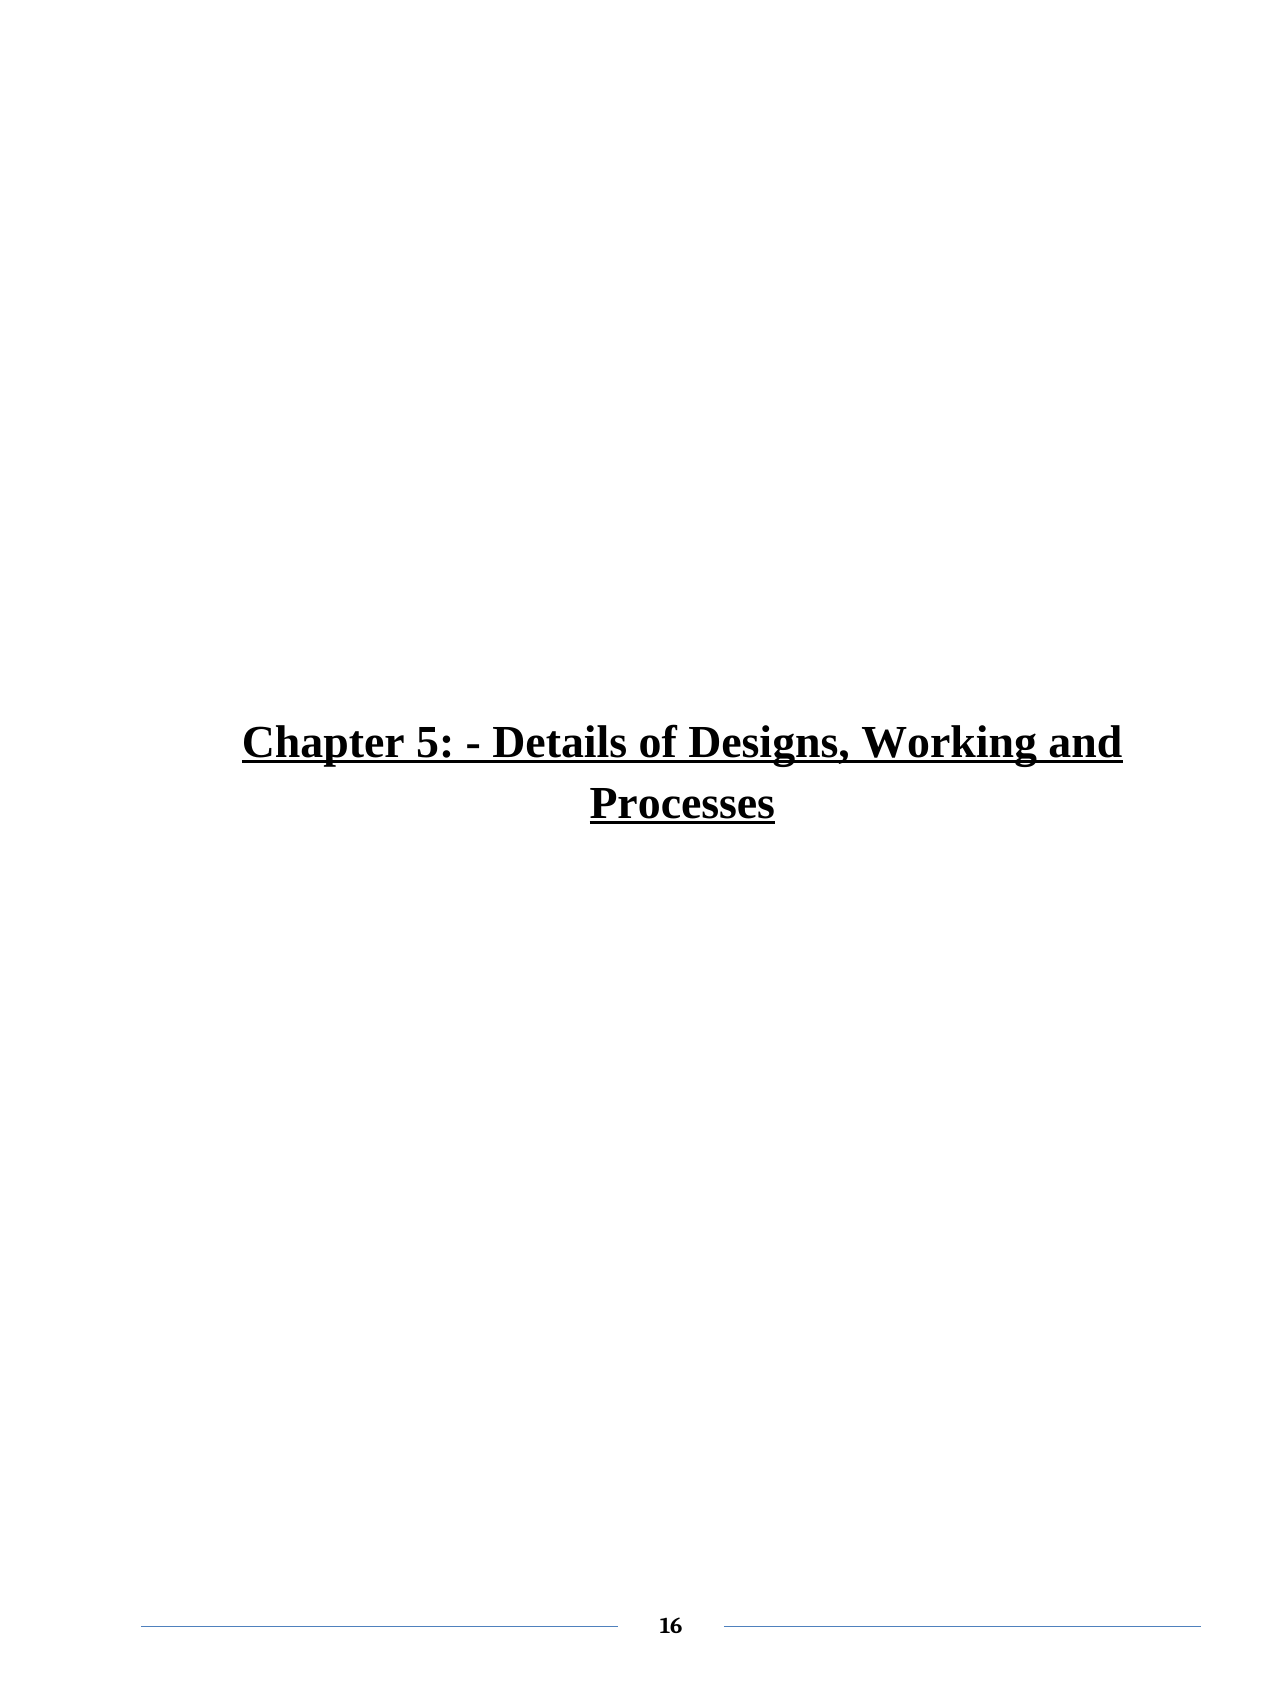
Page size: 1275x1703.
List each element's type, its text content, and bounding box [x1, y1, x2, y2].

text Chapter 5: - Details of Designs, Working and Processes [152, 715, 1212, 828]
